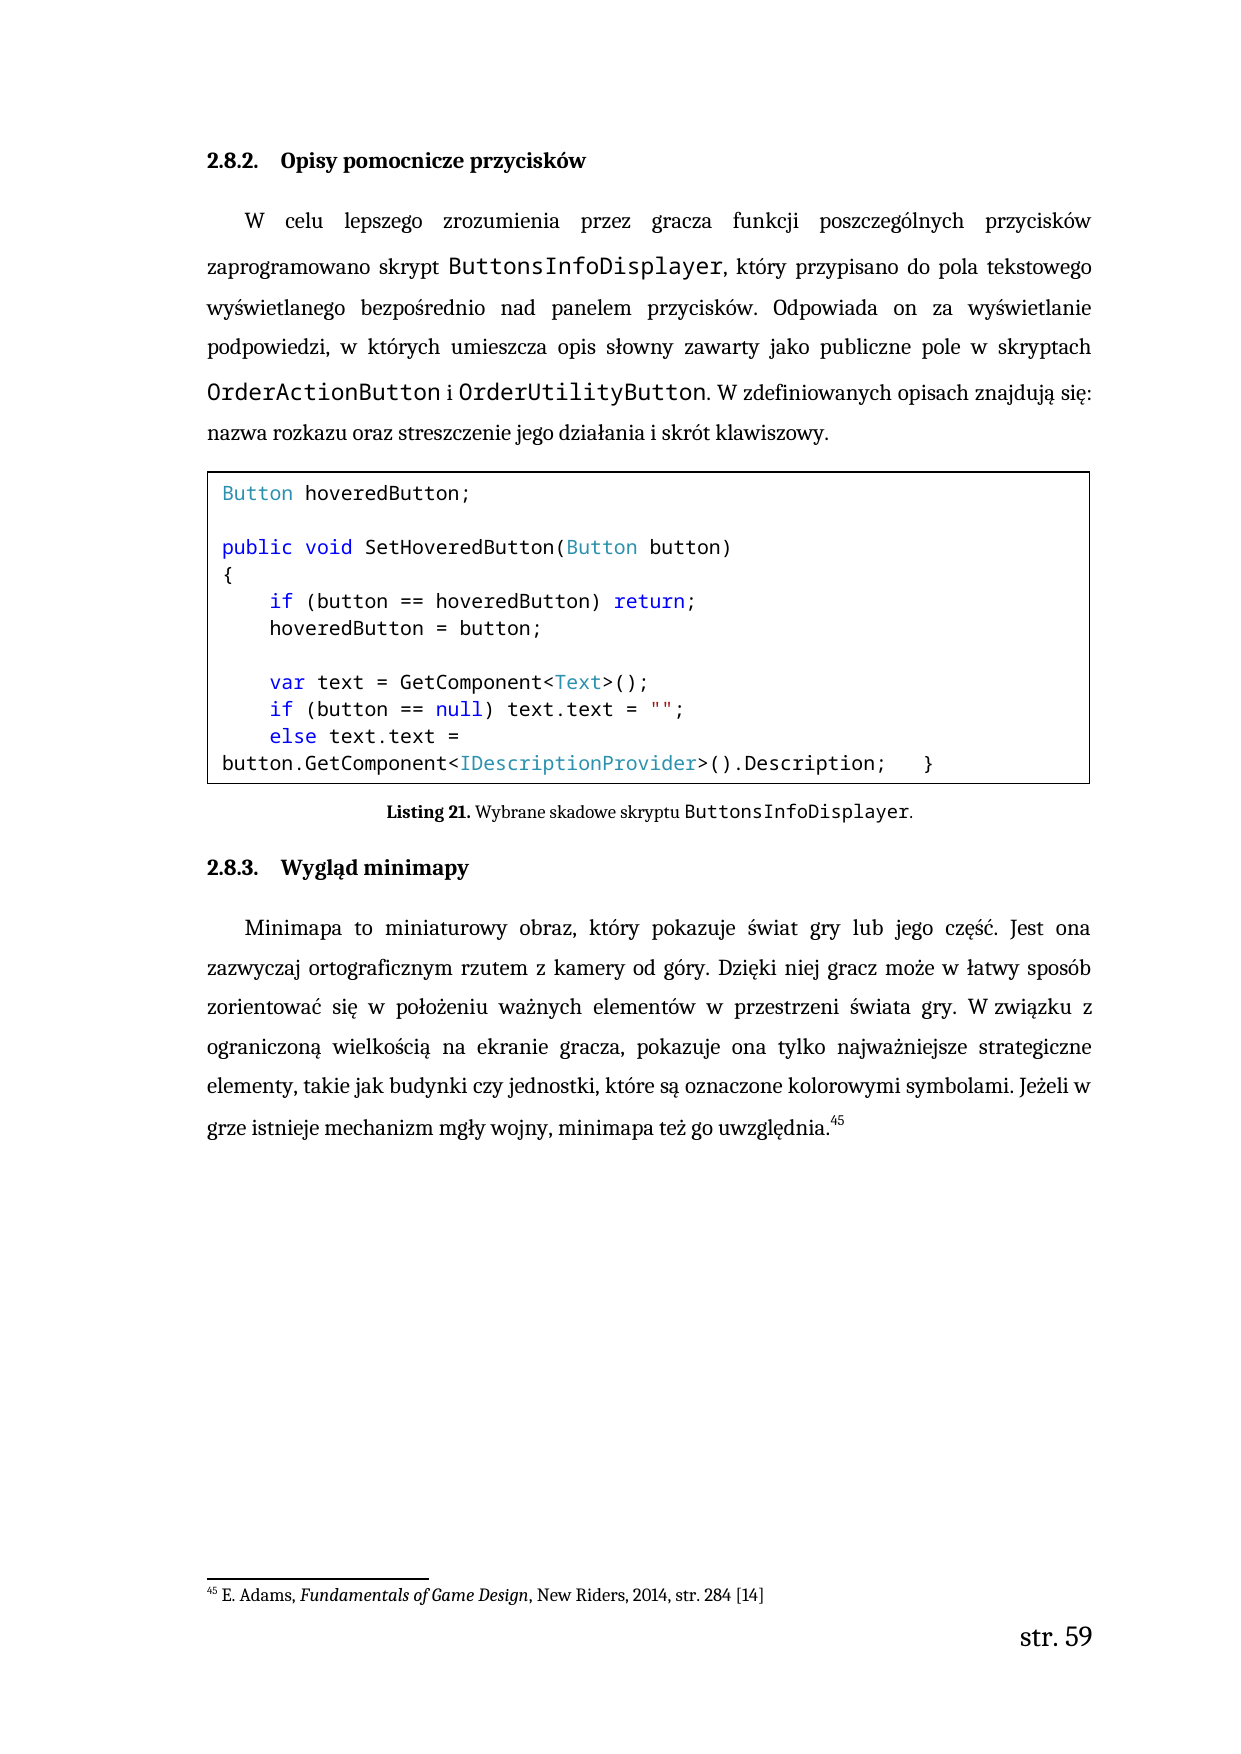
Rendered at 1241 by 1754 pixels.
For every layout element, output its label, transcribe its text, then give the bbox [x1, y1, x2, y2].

text Listing 21. Wybrane skadowe skryptu ButtonsInfoDisplayer. [207, 798, 1092, 823]
subtitle Wygląd minimapy [207, 855, 1092, 881]
text Minimapa to miniaturowy obraz, który pokazuje świat gry lub jego część. Jest ona zazwyczaj ortograficznym rzutem z kamery od góry. Dzięki niej gracz może w łatwy sposób zorientować się w położeniu ważnych elementów w przestrzeni świata gry. W związku z ograniczoną wielkością na ekranie gracza, pokazuje ona tylko najważniejsze strategiczne elementy, takie jak budynki czy jednostki, które są oznaczone kolorowymi symbolami. Jeżeli w grze istnieje mechanizm mgły wojny, minimapa też go uwzględnia. [207, 915, 1092, 1141]
text W celu lepszego zrozumienia przez gracza funkcji poszczególnych przycisków zaprogramowano skrypt ButtonsInfoDisplayer, który przypisano do pola tekstowego wyświetlanego bezpośrednio nad panelem przycisków. Odpowiada on za wyświetlanie podpowiedzi, w których umieszcza opis słowny zawarty jako publiczne pole w skryptach OrderActionButton i OrderUtilityButton. W zdefiniowanych opisach znajdują się: nazwa rozkazu oraz streszczenie jego działania i skrót klawiszowy. [207, 208, 1092, 447]
subtitle Opisy pomocnicze przycisków [207, 148, 1092, 174]
